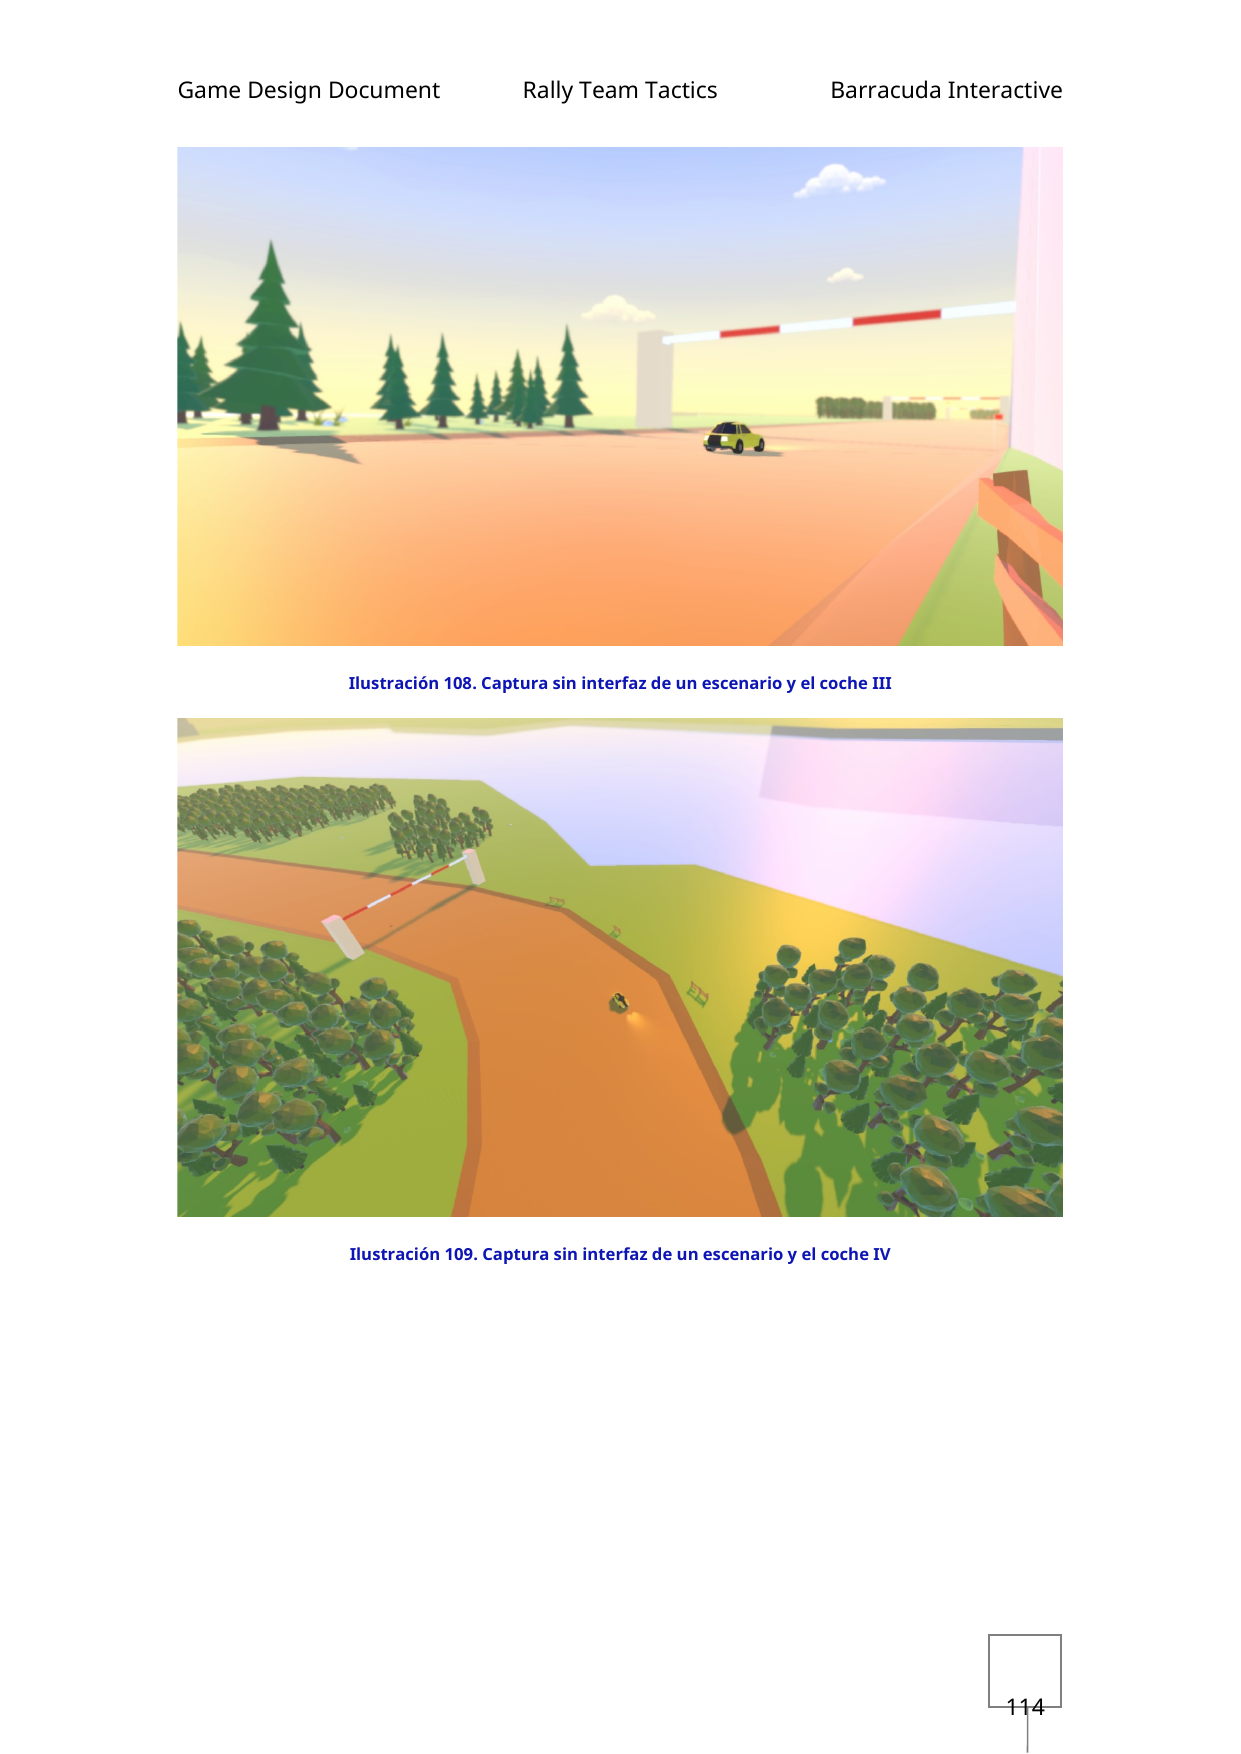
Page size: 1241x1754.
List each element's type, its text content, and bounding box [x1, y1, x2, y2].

picture [177, 718, 1063, 1217]
picture [177, 147, 1063, 646]
